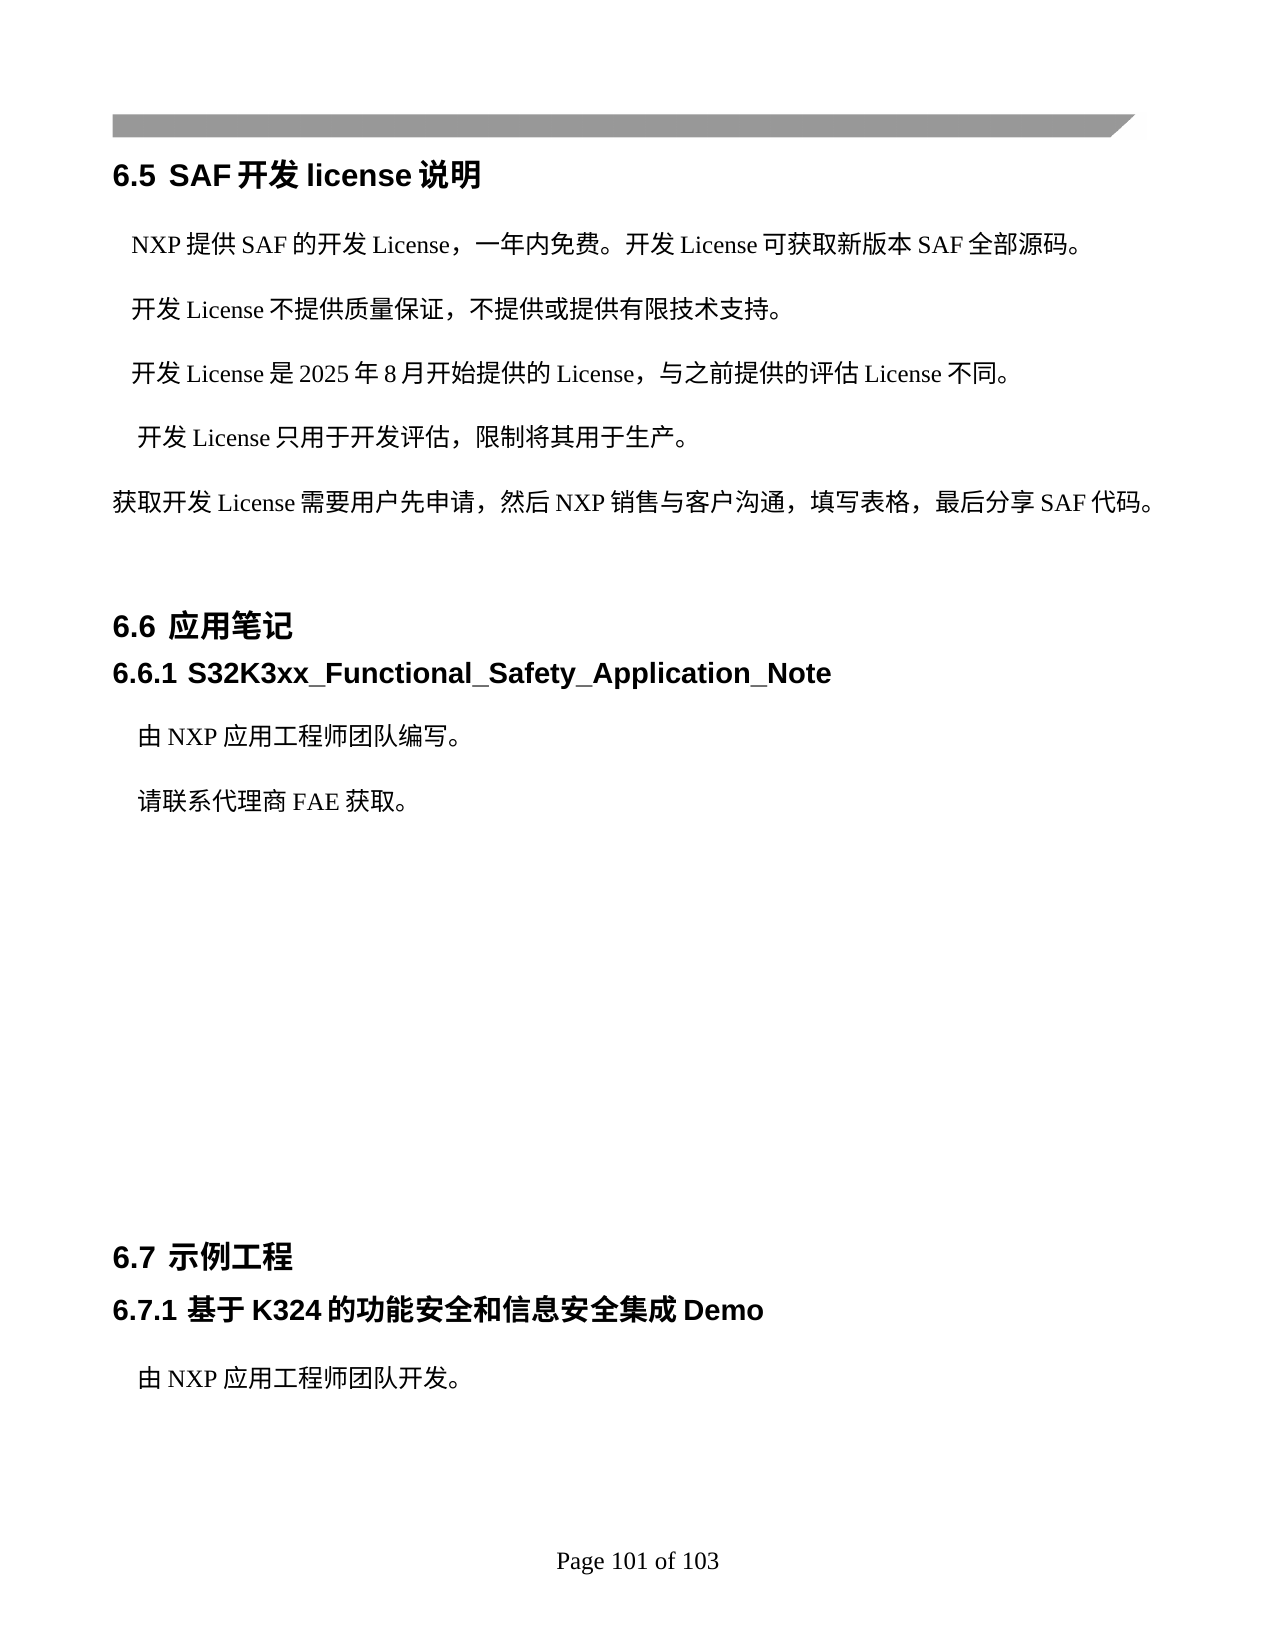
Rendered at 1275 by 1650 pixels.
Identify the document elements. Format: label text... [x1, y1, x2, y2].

list SAF开发license说明 [112, 150, 1162, 195]
text 获取开发License需要用户先申请，然后NXP销售与客户沟通，填写表格，最后分享SAF代码。 [112, 482, 1162, 518]
text 由NXP 应用工程师团队开发。 [112, 1358, 1162, 1394]
text 请联系代理商FAE获取。 [112, 781, 1162, 817]
text 开发License是2025年8月开始提供的License，与之前提供的评估License不同。 [112, 353, 1162, 390]
list 示例工程 [112, 1233, 1162, 1278]
text 开发License只用于开发评估，限制将其用于生产。 [112, 418, 1162, 454]
list 基于K324的功能安全和信息安全集成Demo [112, 1287, 1162, 1329]
text 由NXP 应用工程师团队编写。 [112, 717, 1162, 753]
list 应用笔记 [112, 602, 1162, 647]
list S32K3xx_Functional_Safety_Application_Note [112, 656, 1162, 689]
picture [112, 112, 1147, 140]
text 开发License不提供质量保证，不提供或提供有限技术支持。 [112, 289, 1162, 326]
text NXP提供SAF的开发License，一年内免费。开发License可获取新版本SAF全部源码。 [112, 225, 1162, 261]
